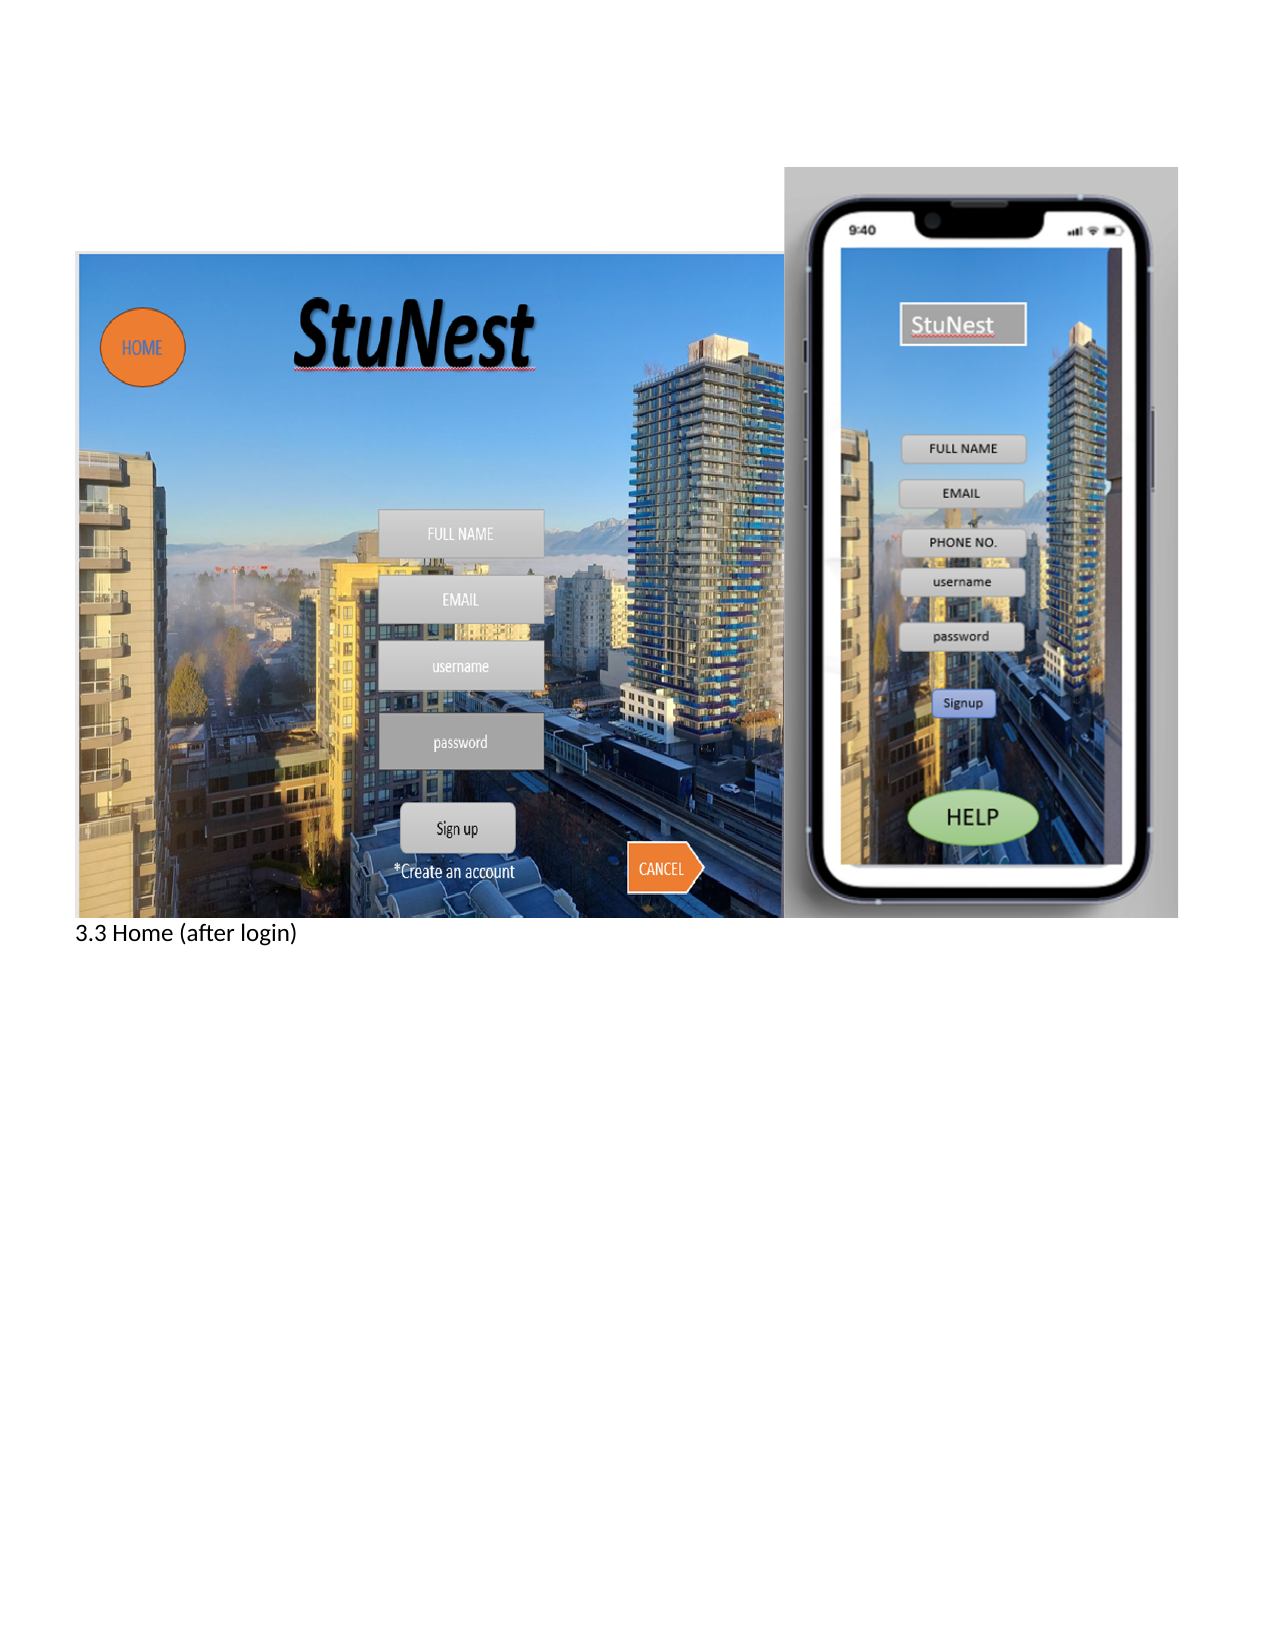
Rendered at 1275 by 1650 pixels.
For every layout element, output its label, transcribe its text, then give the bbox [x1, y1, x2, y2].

text 3.3 Home (after login) [75, 917, 1200, 948]
picture [75, 167, 1179, 918]
